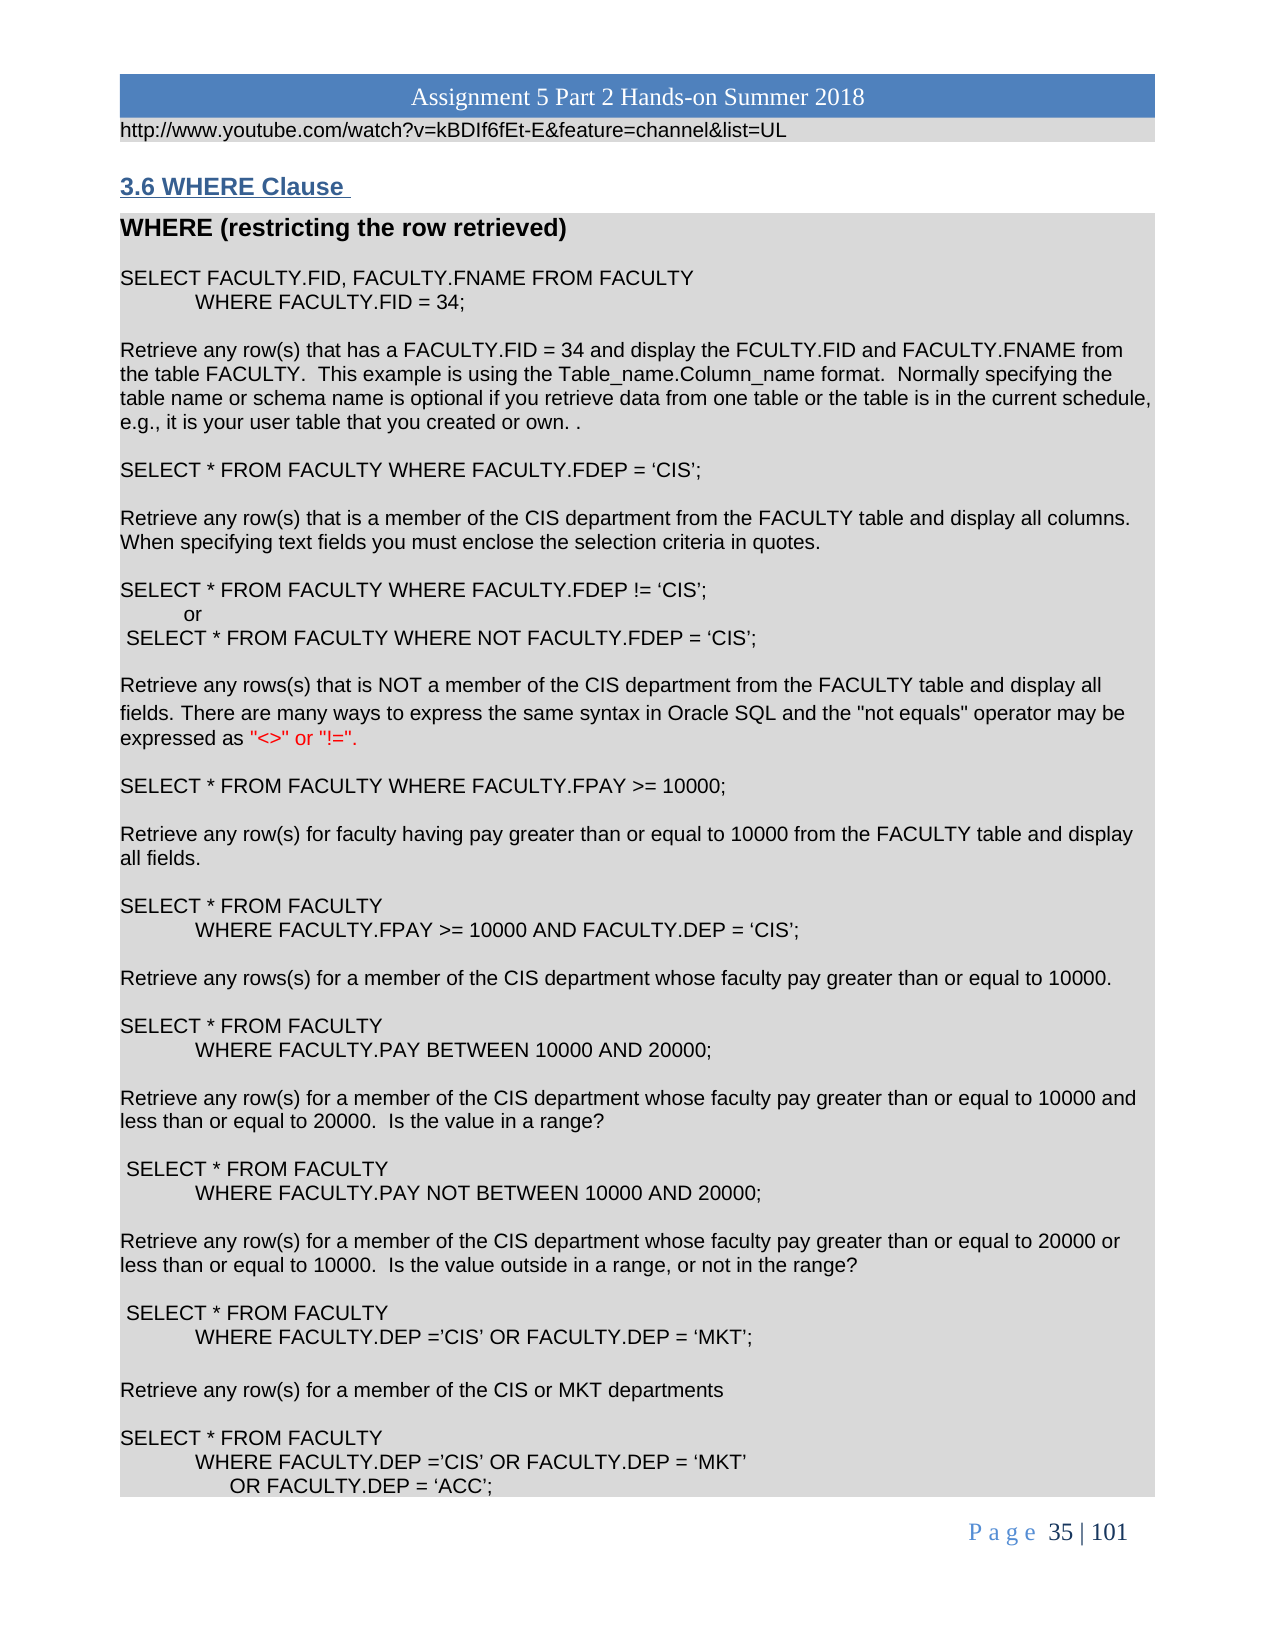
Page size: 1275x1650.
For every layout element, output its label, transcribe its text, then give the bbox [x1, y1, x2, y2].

text SELECT * FROM FACULTY [120, 1157, 1155, 1181]
text SELECT * FROM FACULTY WHERE NOT FACULTY.FDEP = ‘CIS’; [120, 625, 1155, 649]
text Retrieve any row(s) that is a member of the CIS department from the FACULTY table and display all columns. When specifying text fields you must enclose the selection criteria in quotes. [120, 506, 1155, 553]
subtitle 3.6 WHERE Clause [120, 172, 1155, 201]
text SELECT * FROM FACULTY [120, 1426, 1155, 1449]
text or [120, 601, 1155, 625]
text Retrieve any row(s) for a member of the CIS or MKT departments [120, 1378, 1155, 1402]
text Retrieve any row(s) for faculty having pay greater than or equal to 10000 from the FACULTY table and display all fields. [120, 822, 1155, 870]
text SELECT * FROM FACULTY [120, 1013, 1155, 1037]
text Retrieve any row(s) for a member of the CIS department whose faculty pay greater than or equal to 10000 and less than or equal to 20000. Is the value in a range? [120, 1085, 1155, 1133]
text Retrieve any row(s) for a member of the CIS department whose faculty pay greater than or equal to 20000 or less than or equal to 10000. Is the value outside in a range, or not in the range? [120, 1229, 1155, 1277]
text Retrieve any rows(s) for a member of the CIS department whose faculty pay greater than or equal to 10000. [120, 966, 1155, 989]
text WHERE FACULTY.DEP =’CIS’ OR FACULTY.DEP = ‘MKT’ [120, 1449, 1155, 1473]
text SELECT * FROM FACULTY WHERE FACULTY.FPAY >= 10000; [120, 774, 1155, 798]
text SELECT * FROM FACULTY WHERE FACULTY.FDEP != ‘CIS’; [120, 577, 1155, 601]
text WHERE (restricting the row retrieved) [120, 213, 1155, 242]
text WHERE FACULTY.PAY BETWEEN 10000 AND 20000; [120, 1037, 1155, 1061]
text SELECT * FROM FACULTY [120, 894, 1155, 918]
text SELECT * FROM FACULTY WHERE FACULTY.FDEP = ‘CIS’; [120, 458, 1155, 482]
text WHERE FACULTY.FID = 34; [120, 290, 1155, 314]
text WHERE FACULTY.PAY NOT BETWEEN 10000 AND 20000; [120, 1181, 1155, 1205]
text http://www.youtube.com/watch?v=kBDIf6fEt-E&feature=channel&list=UL [120, 118, 1155, 142]
text WHERE FACULTY.FPAY >= 10000 AND FACULTY.DEP = ‘CIS’; [120, 918, 1155, 942]
text Retrieve any rows(s) that is NOT a member of the CIS department from the FACULTY table and display all fields. There are many ways to express the same syntax in Oracle SQL and the "not equals" operator may be expressed as "<>" or "!=". [120, 673, 1155, 750]
text WHERE FACULTY.DEP =’CIS’ OR FACULTY.DEP = ‘MKT’; [120, 1325, 1155, 1349]
text SELECT * FROM FACULTY [120, 1301, 1155, 1325]
text Retrieve any row(s) that has a FACULTY.FID = 34 and display the FCULTY.FID and FACULTY.FNAME from the table FACULTY. This example is using the Table_name.Column_name format. Normally specifying the table name or schema name is optional if you retrieve data from one table or the table is in the current schedule, e.g., it is your user table that you created or own. . [120, 338, 1155, 434]
text SELECT FACULTY.FID, FACULTY.FNAME FROM FACULTY [120, 266, 1155, 290]
text OR FACULTY.DEP = ‘ACC’; [120, 1473, 1155, 1497]
